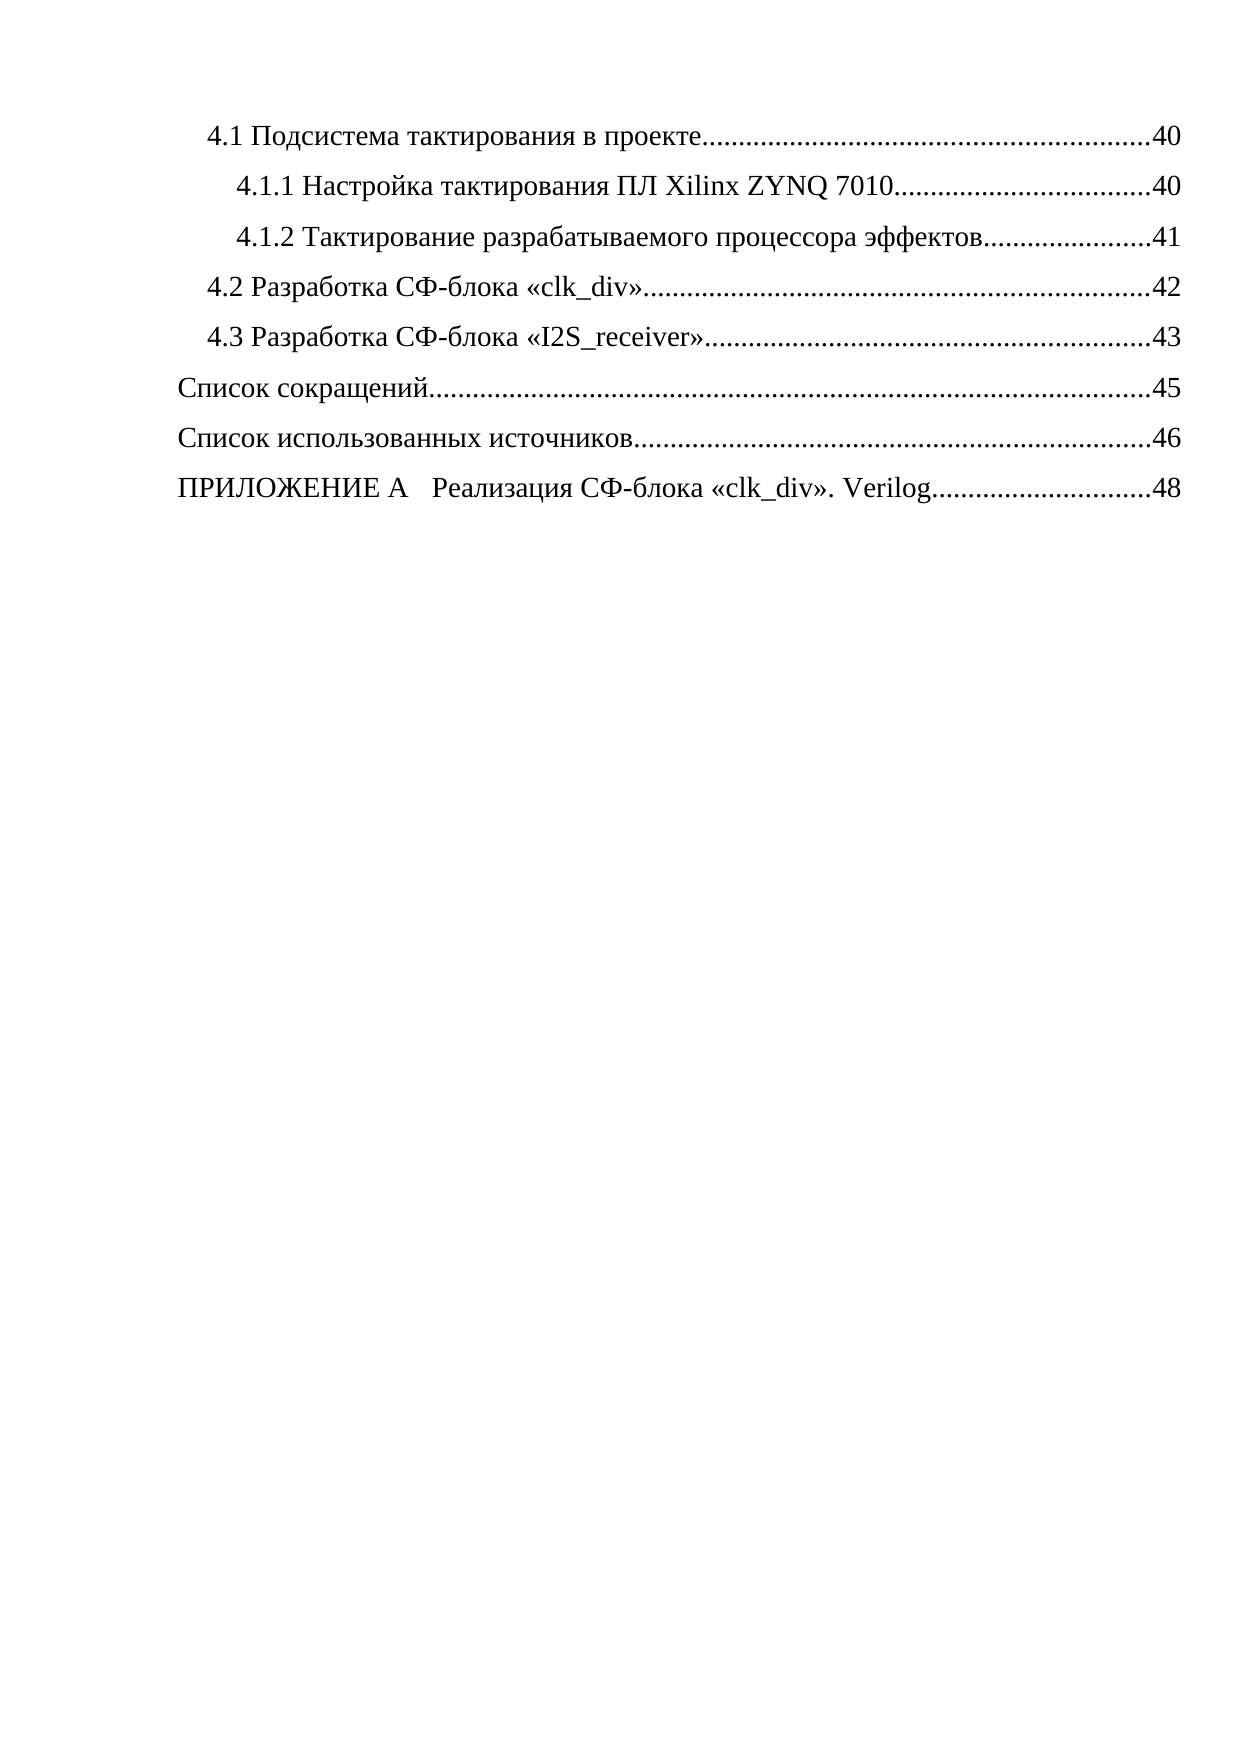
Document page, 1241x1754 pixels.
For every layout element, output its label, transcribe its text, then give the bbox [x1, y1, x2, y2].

text Список сокращений 45 [177, 370, 1181, 403]
text 4.3 Разработка СФ-блока «I2S_receiver» 43 [177, 319, 1181, 353]
text ПРИЛОЖЕНИЕ А Реализация СФ-блока «clk_div». Verilog 48 [177, 470, 1181, 504]
text 4.1.1 Настройка тактирования ПЛ Xilinx ZYNQ 7010 40 [177, 168, 1181, 202]
text Список использованных источников 46 [177, 420, 1181, 453]
text 4.1.2 Тактирование разрабатываемого процессора эффектов 41 [177, 219, 1181, 252]
text 4.2 Разработка СФ-блока «clk_div» 42 [177, 269, 1181, 303]
text 4.1 Подсистема тактирования в проекте 40 [177, 118, 1181, 152]
